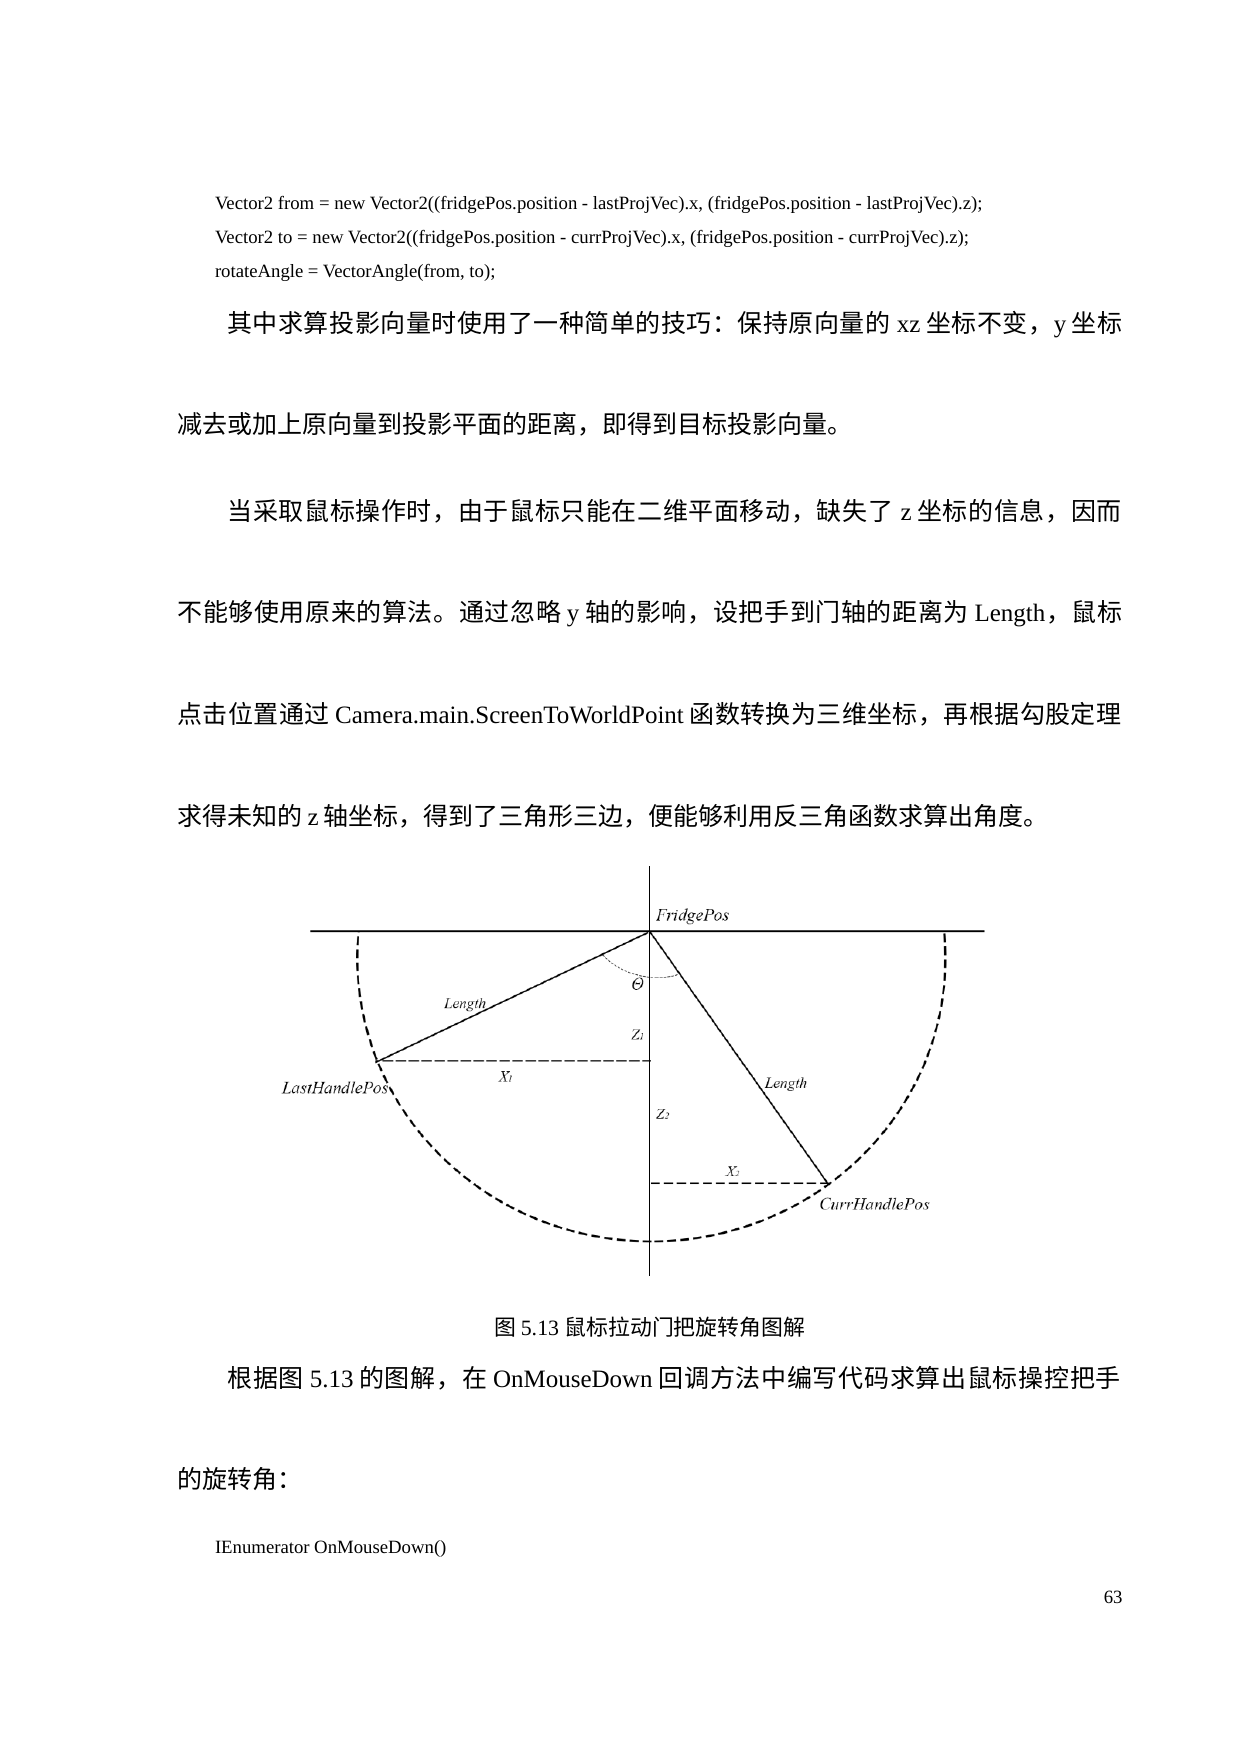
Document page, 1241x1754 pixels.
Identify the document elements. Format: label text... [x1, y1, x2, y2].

text IEnumerator OnMouseDown() [177, 1530, 1122, 1564]
text 当采取鼠标操作时，由于鼠标只能在二维平面移动，缺失了z坐标的信息，因而不能够使用原来的算法。通过忽略y轴的影响，设把手到门轴的距离为Length，鼠标点击位置通过Camera.main.ScreenToWorldPoint函数转换为三维坐标，再根据勾股定理求得未知的z轴坐标，得到了三角形三边，便能够利用反三角函数求算出角度。 [177, 475, 1122, 849]
text Vector2 from = new Vector2((fridgePos.position - lastProjVec).x, (fridgePos.position - lastProjVec).z); [177, 185, 1122, 219]
text rotateAngle = VectorAngle(from, to); [177, 253, 1122, 287]
text 其中求算投影向量时使用了一种简单的技巧：保持原向量的xz坐标不变，y坐标减去或加上原向量到投影平面的距离，即得到目标投影向量。 [177, 287, 1122, 457]
picture [270, 866, 1029, 1276]
text Vector2 to = new Vector2((fridgePos.position - currProjVec).x, (fridgePos.position - currProjVec).z); [177, 219, 1122, 253]
text 图5.13 鼠标拉动门把旋转角图解 [177, 1308, 1122, 1342]
text 根据图5.13的图解，在OnMouseDown回调方法中编写代码求算出鼠标操控把手的旋转角： [177, 1342, 1122, 1512]
